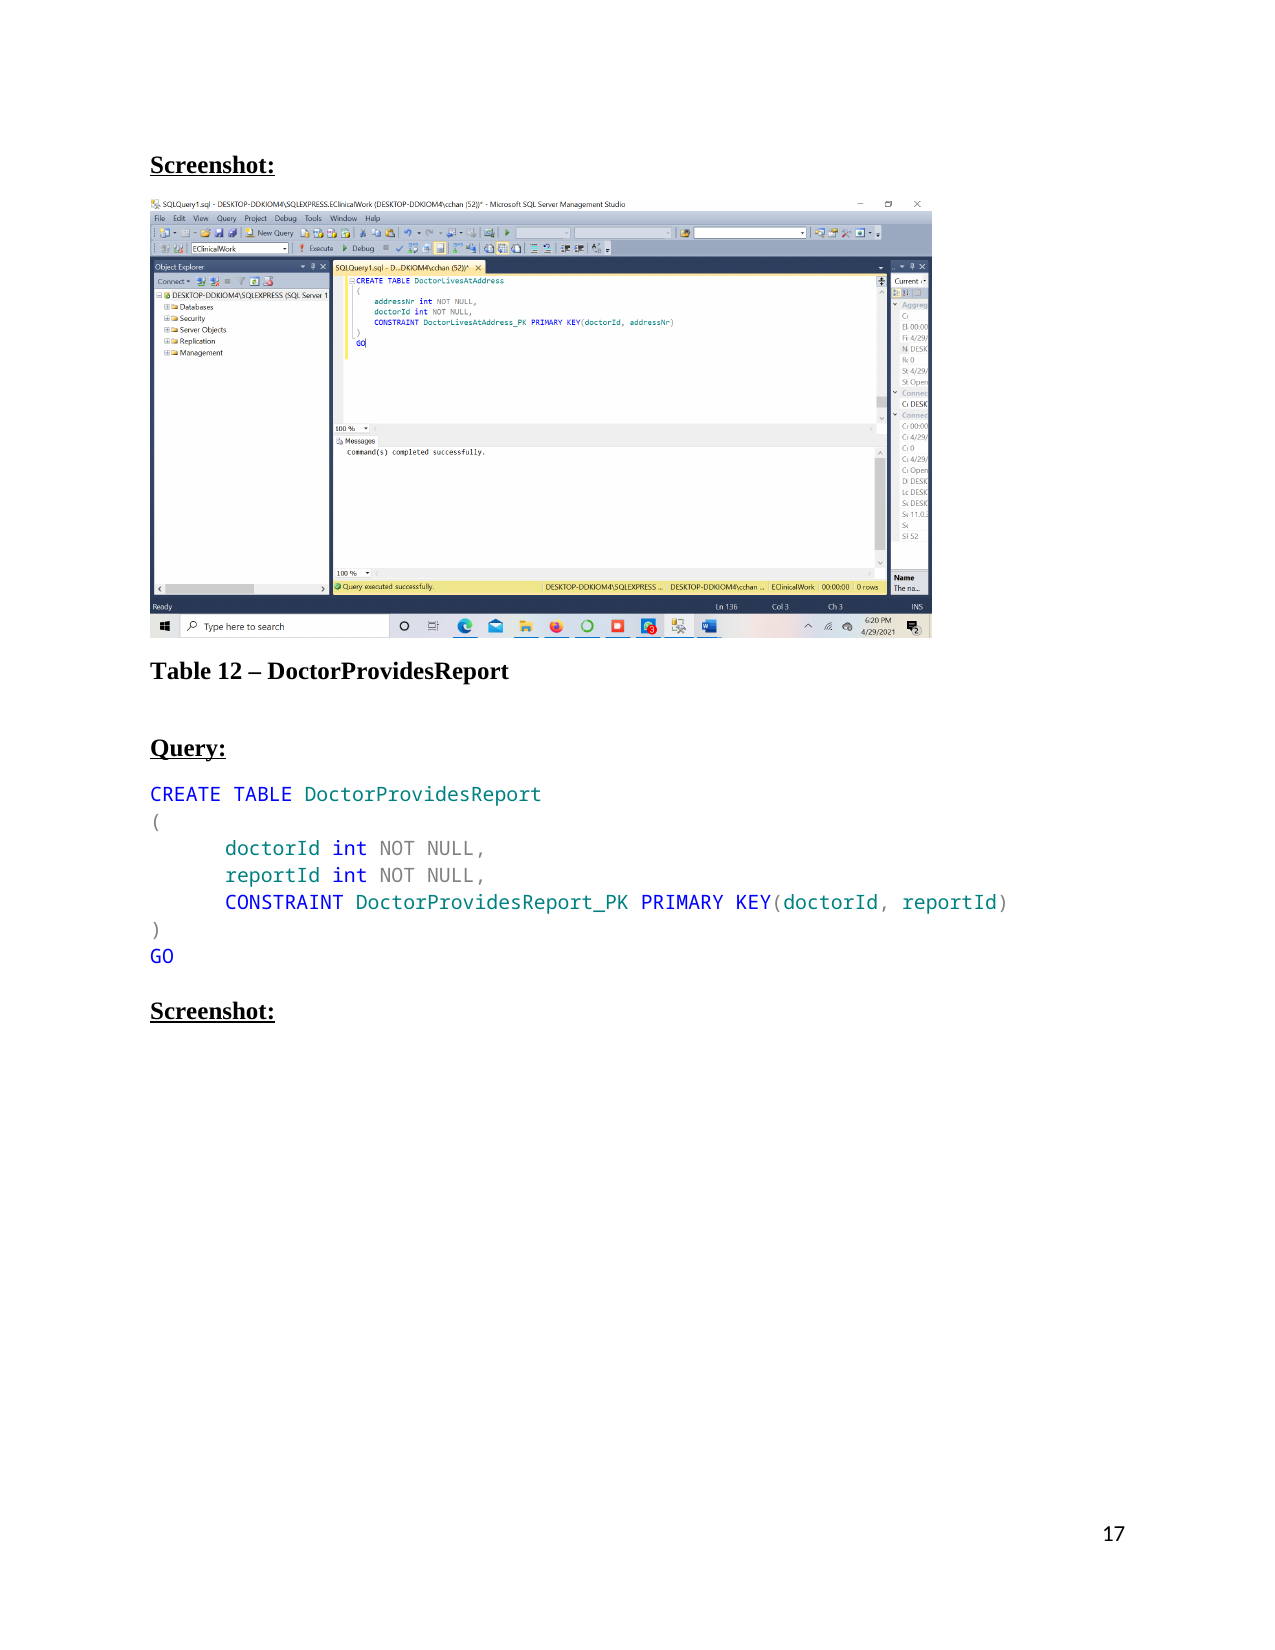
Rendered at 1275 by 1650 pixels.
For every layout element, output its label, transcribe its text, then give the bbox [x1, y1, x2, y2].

text doctorId int NOT NULL, [150, 834, 1125, 861]
picture [150, 197, 932, 638]
text GO [150, 942, 1125, 969]
text CONSTRAINT DoctorProvidesReport_PK PRIMARY KEY(doctorId, reportId) [150, 888, 1125, 915]
text Screenshot: [150, 150, 1125, 179]
text Table 12 – DoctorProvidesReport [150, 656, 1125, 685]
text reportId int NOT NULL, [150, 861, 1125, 888]
text Screenshot: [150, 996, 1125, 1025]
text ( [150, 807, 1125, 834]
text CREATE TABLE DoctorProvidesReport [150, 781, 1125, 807]
text ) [150, 915, 1125, 942]
text Query: [150, 733, 1125, 762]
